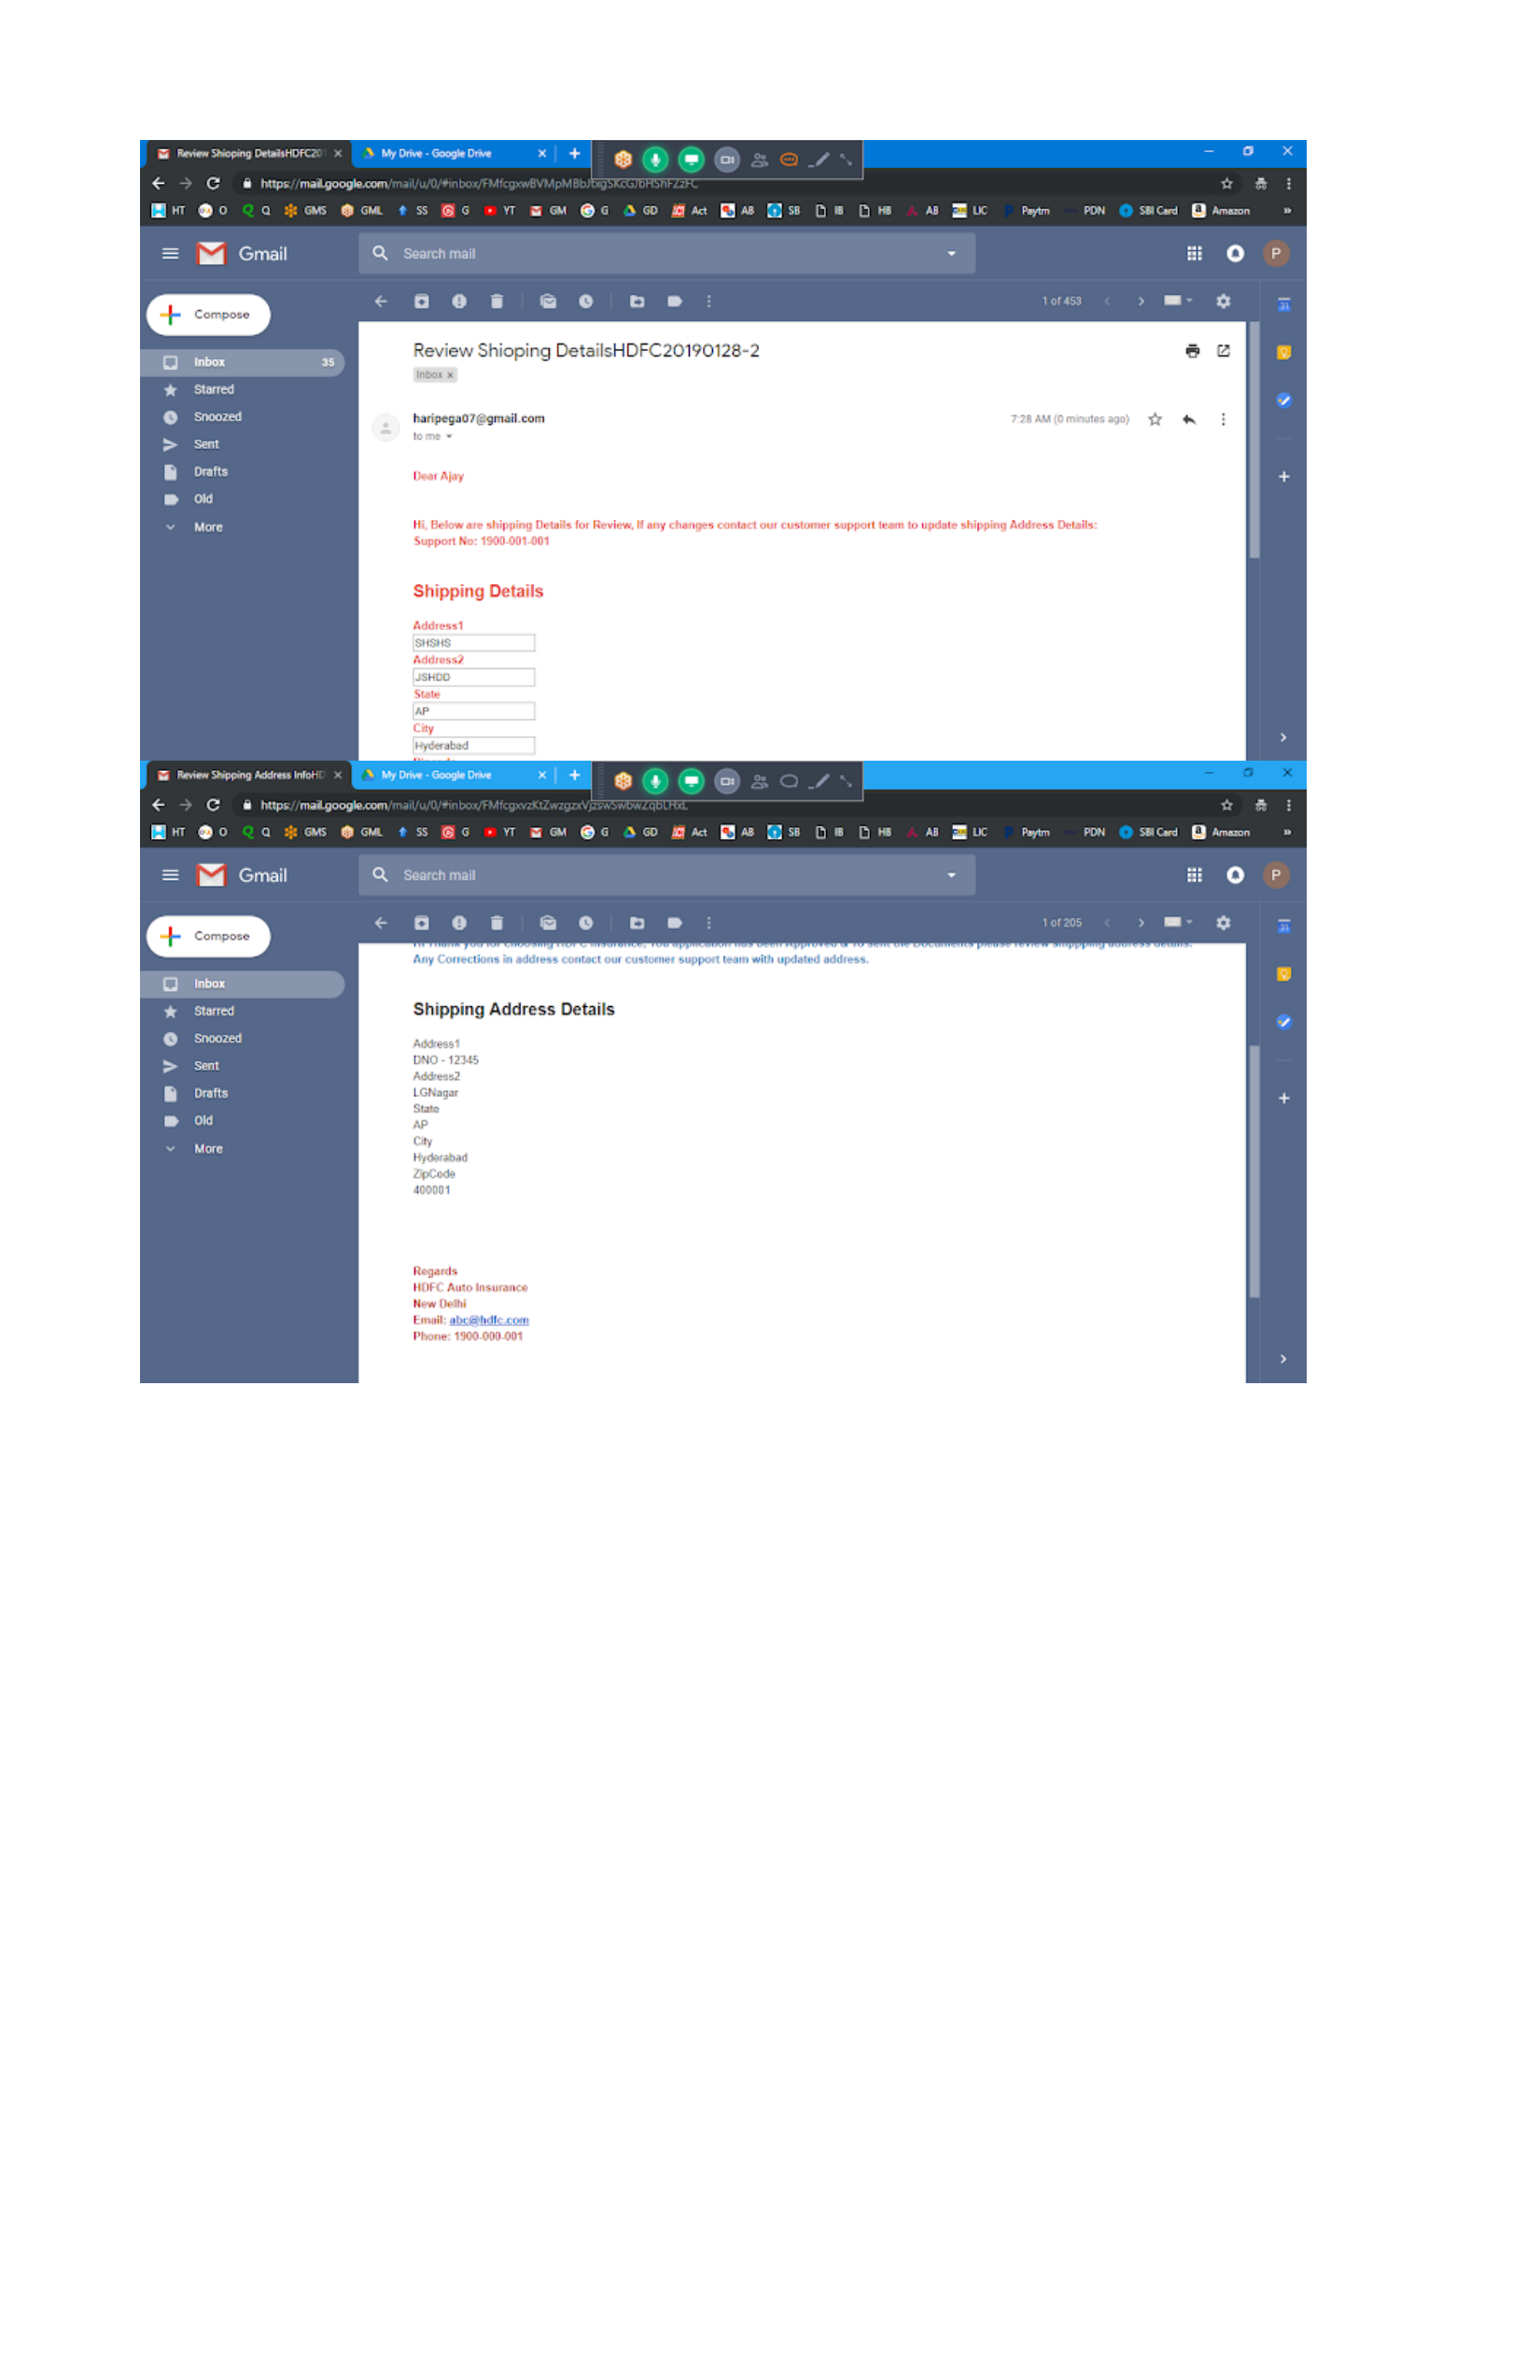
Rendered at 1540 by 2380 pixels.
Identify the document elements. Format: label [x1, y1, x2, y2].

picture [140, 140, 1307, 1383]
